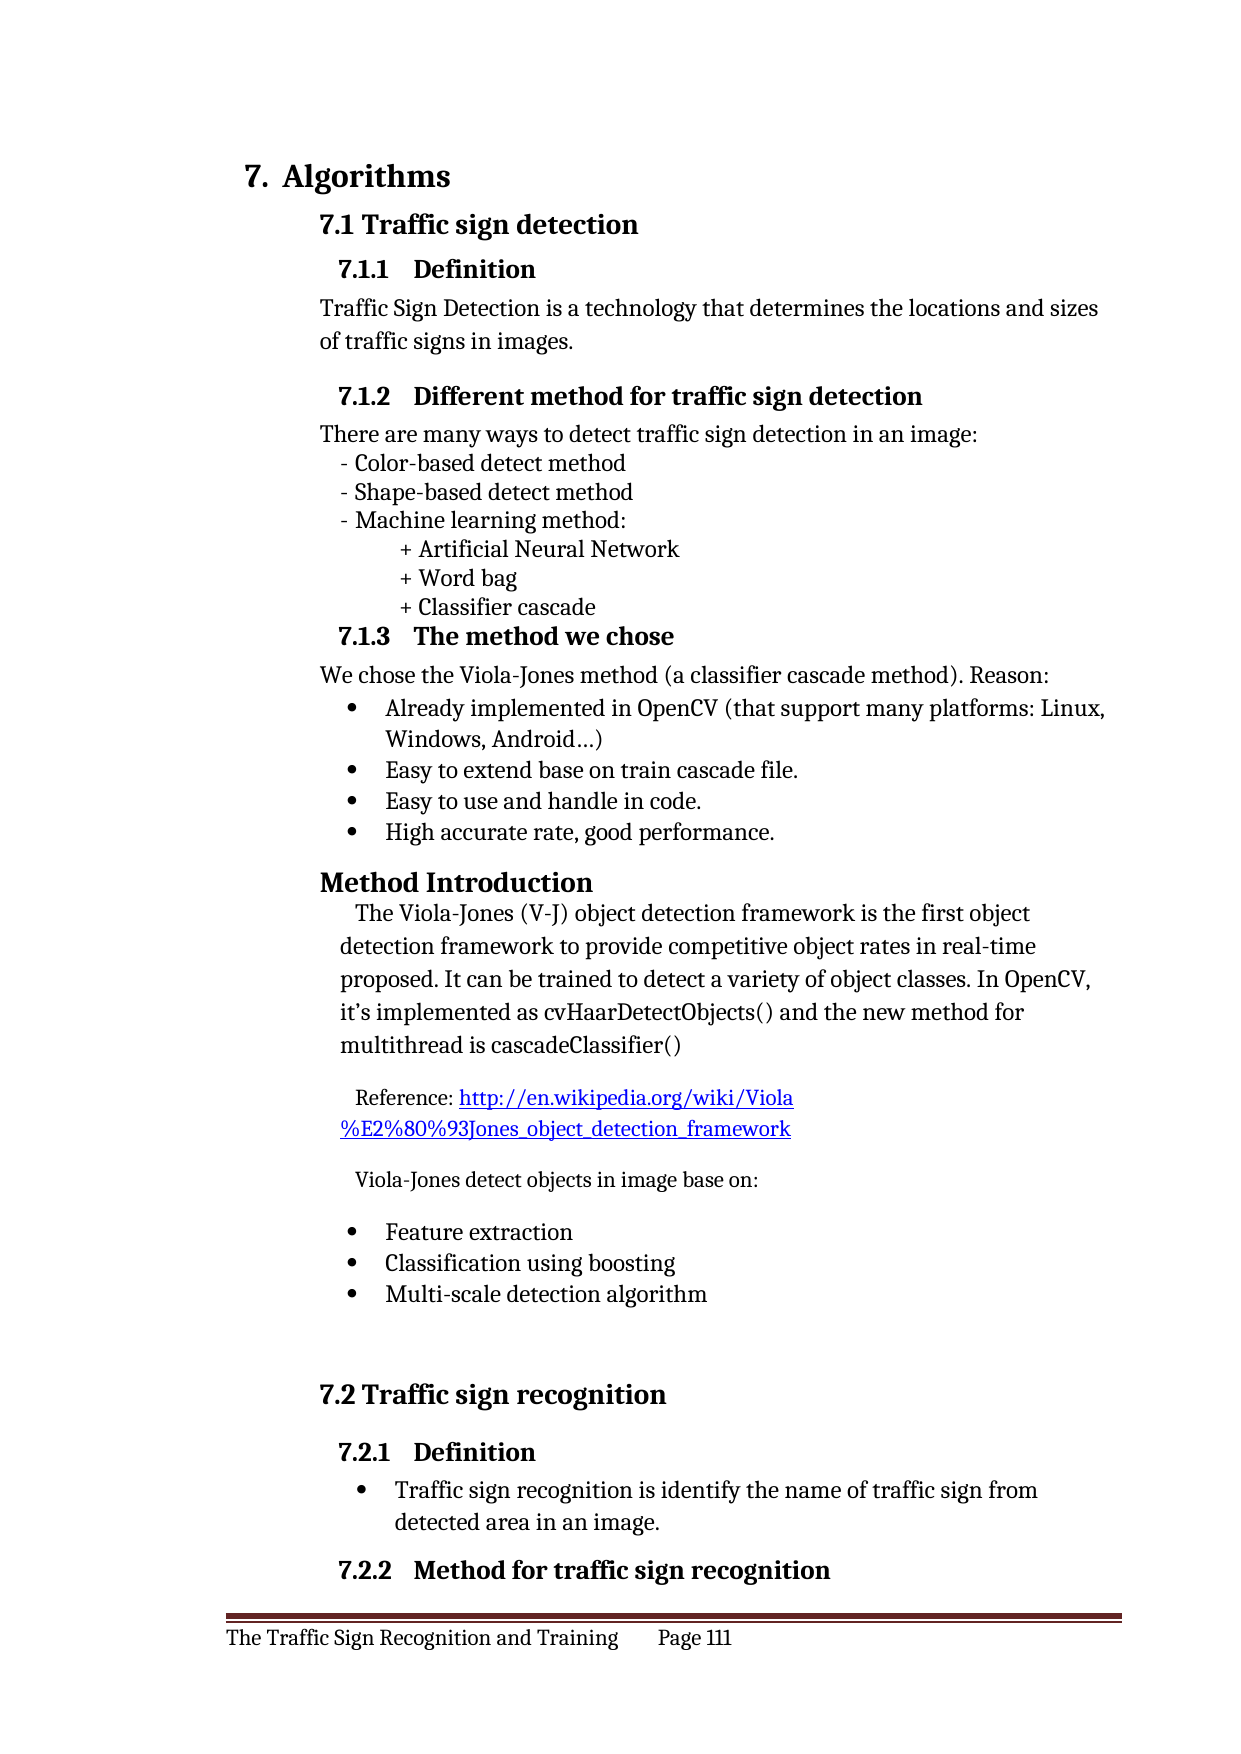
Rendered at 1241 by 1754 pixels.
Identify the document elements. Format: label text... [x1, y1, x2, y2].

text There are many ways to detect traffic sign detection in an image: [319, 420, 1122, 449]
subtitle Method for traffic sign recognition [338, 1555, 1122, 1586]
subtitle Different method for traffic sign detection [338, 381, 1122, 412]
text Viola-Jones detect objects in image base on: [340, 1166, 1122, 1193]
list Easy to use and handle in code. [348, 787, 1122, 816]
subtitle Definition [338, 1437, 1122, 1468]
list Color-based detect method [340, 449, 1122, 478]
text Method Introduction [319, 866, 1122, 899]
subtitle Traffic sign recognition [319, 1378, 1122, 1412]
subtitle Algorithms [244, 157, 1122, 196]
text Traffic Sign Detection is a technology that determines the locations and sizes of traffic signs in images. [319, 294, 1122, 356]
subtitle Traffic sign detection [319, 208, 1122, 242]
subtitle Definition [338, 254, 1122, 285]
list + Classifier cascade [399, 593, 1122, 621]
list Easy to extend base on train cascade file. [348, 756, 1122, 785]
list Machine learning method: [340, 506, 1122, 535]
subtitle The method we chose [338, 621, 1122, 652]
list Multi-scale detection algorithm [348, 1279, 1122, 1308]
text We chose the Viola-Jones method (a classifier cascade method). Reason: [319, 661, 1122, 689]
list Feature extraction [348, 1217, 1122, 1246]
list + Word bag [399, 564, 1122, 593]
list Shape-based detect method [340, 478, 1122, 506]
text The Viola-Jones (V-J) object detection framework is the first object detection framework to provide competitive object rates in real-time proposed. It can be trained to detect a variety of object classes. In OpenCV, it’s implemented as cvHaarDetectObjects() and the new method for multithread is cascadeClassifier() [340, 899, 1122, 1060]
list Traffic sign recognition is identify the name of traffic sign from detected area in an image. [357, 1476, 1122, 1536]
list High accurate rate, good performance. [348, 818, 1122, 847]
list + Artificial Neural Network [399, 535, 1122, 564]
text Reference: http://en.wikipedia.org/wiki/Viola%E2%80%93Jones_object_detection_framework [340, 1085, 1122, 1142]
list Classification using boosting [348, 1248, 1122, 1277]
list Already implemented in OpenCV (that support many platforms: Linux, Windows, Android…) [348, 694, 1122, 754]
